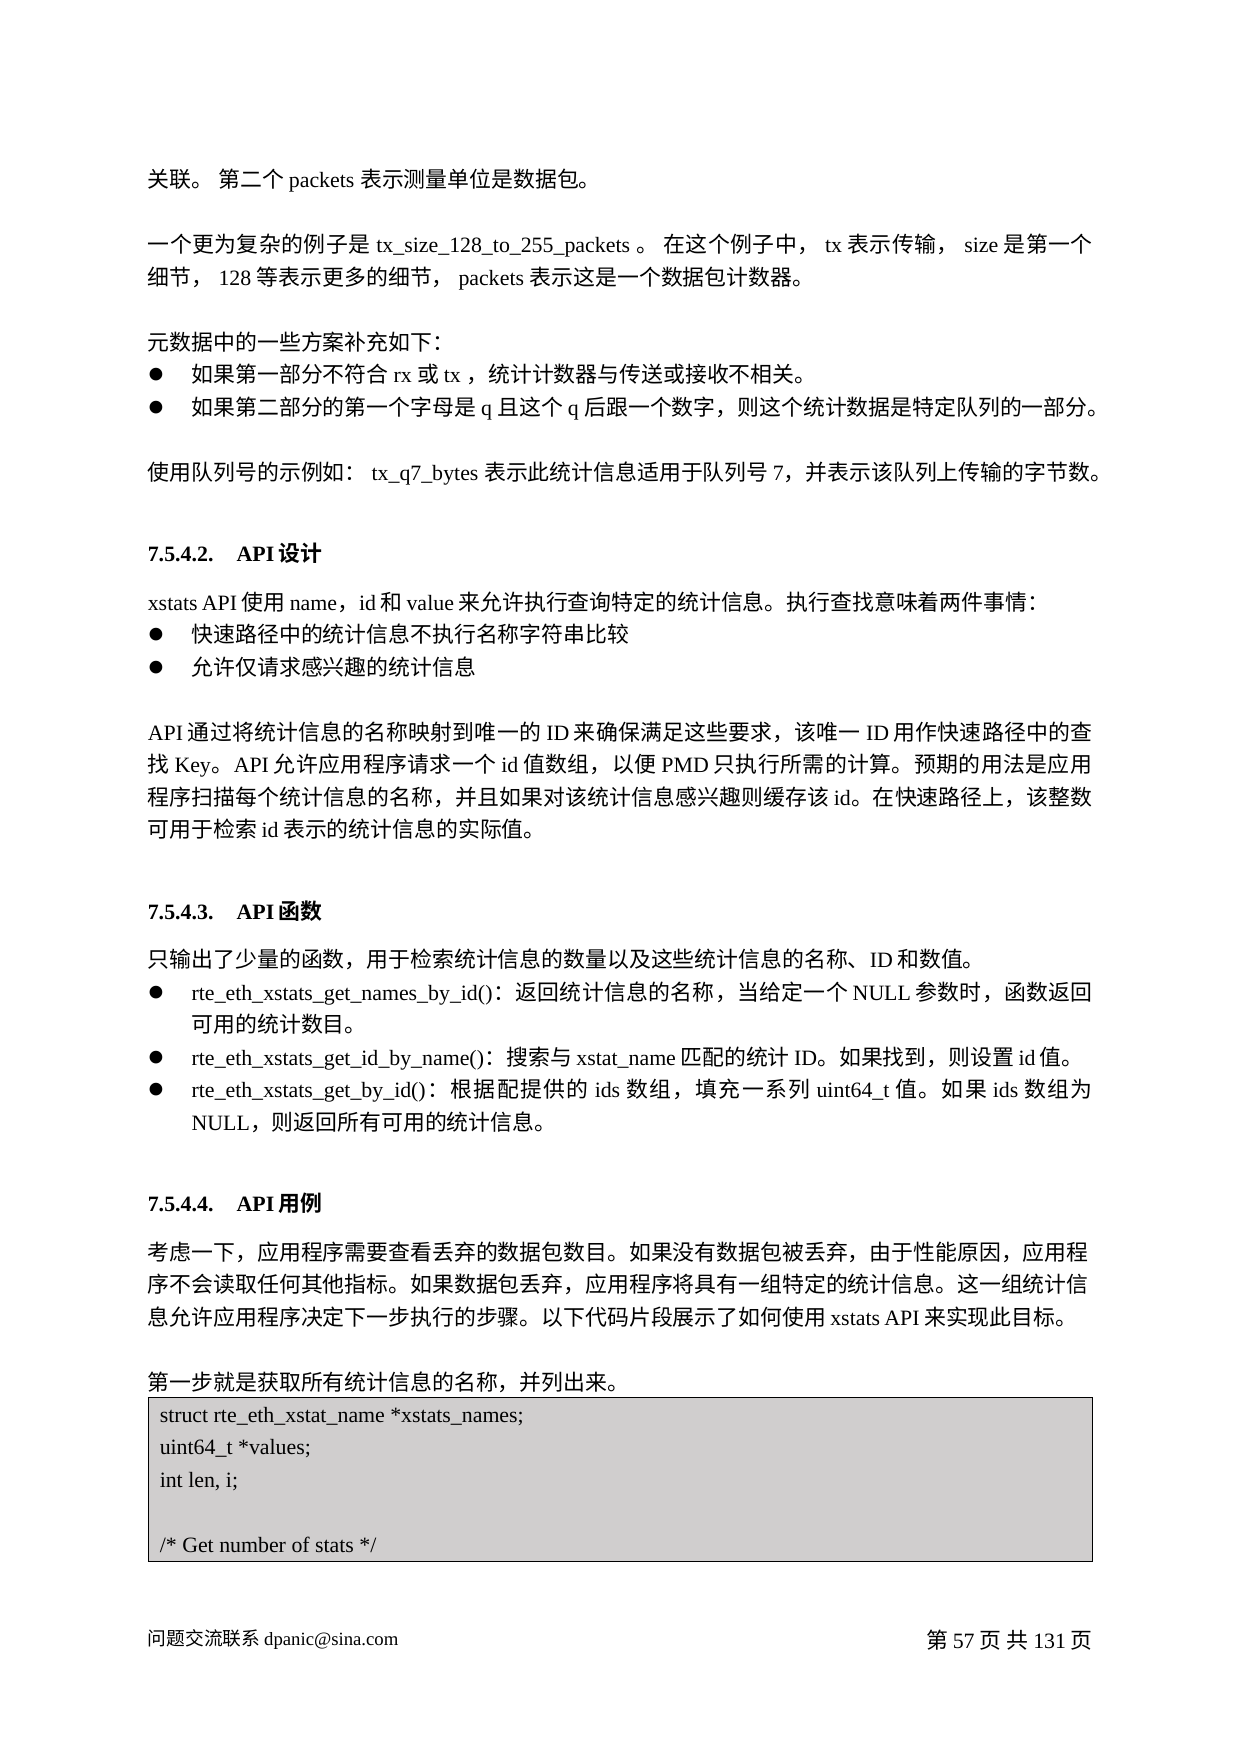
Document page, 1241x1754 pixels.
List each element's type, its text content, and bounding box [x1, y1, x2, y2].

text API通过将统计信息的名称映射到唯一的ID来确保满足这些要求，该唯一ID用作快速路径中的查找Key。API允许应用程序请求一个id值数组，以便PMD只执行所需的计算。预期的用法是应用程序扫描每个统计信息的名称，并且如果对该统计信息感兴趣则缓存该id。在快速路径上，该整数可用于检索id表示的统计信息的实际值。 [148, 714, 1092, 844]
list 允许仅请求感兴趣的统计信息 [148, 649, 1092, 682]
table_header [149, 1398, 1092, 1561]
text 元数据中的一些方案补充如下： [148, 324, 1092, 357]
subtitle API用例 [148, 1186, 1092, 1218]
list 如果第一部分不符合 rx 或 tx ，统计计数器与传送或接收不相关。 [148, 357, 1092, 389]
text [148, 162, 1092, 194]
text xstats API使用name，id和value来允许执行查询特定的统计信息。执行查找意味着两件事情： [148, 584, 1092, 617]
text 一个更为复杂的例子是 tx_size_128_to_255_packets 。 在这个例子中， tx 表示传输， size 是第一个细节， 128 等表示更多的细节， packets 表示这是一个数据包计数器。 [148, 227, 1092, 292]
list 快速路径中的统计信息不执行名称字符串比较 [148, 617, 1092, 649]
list 如果第二部分的第一个字母是 q 且这个 q 后跟一个数字，则这个统计数据是特定队列的一部分。 [148, 389, 1092, 422]
text 只输出了少量的函数，用于检索统计信息的数量以及这些统计信息的名称、ID和数值。 [148, 942, 1092, 974]
list rte_eth_xstats_get_id_by_name()：搜索与xstat_name匹配的统计ID。如果找到，则设置id值。 [148, 1039, 1092, 1072]
list rte_eth_xstats_get_names_by_id()：返回统计信息的名称，当给定一个NULL参数时，函数返回可用的统计数目。 [148, 974, 1092, 1039]
list rte_eth_xstats_get_by_id()：根据配提供的ids数组，填充一系列uint64_t值。如果ids数组为NULL，则返回所有可用的统计信息。 [148, 1072, 1092, 1137]
text 考虑一下，应用程序需要查看丢弃的数据包数目。如果没有数据包被丢弃，由于性能原因，应用程序不会读取任何其他指标。如果数据包丢弃，应用程序将具有一组特定的统计信息。这一组统计信息允许应用程序决定下一步执行的步骤。以下代码片段展示了如何使用xstats API来实现此目标。 [148, 1234, 1092, 1332]
text 使用队列号的示例如： tx_q7_bytes 表示此统计信息适用于队列号7，并表示该队列上传输的字节数。 [148, 454, 1092, 487]
subtitle API设计 [148, 536, 1092, 568]
text 第一步就是获取所有统计信息的名称，并列出来。 [148, 1364, 1092, 1397]
subtitle API函数 [148, 893, 1092, 926]
